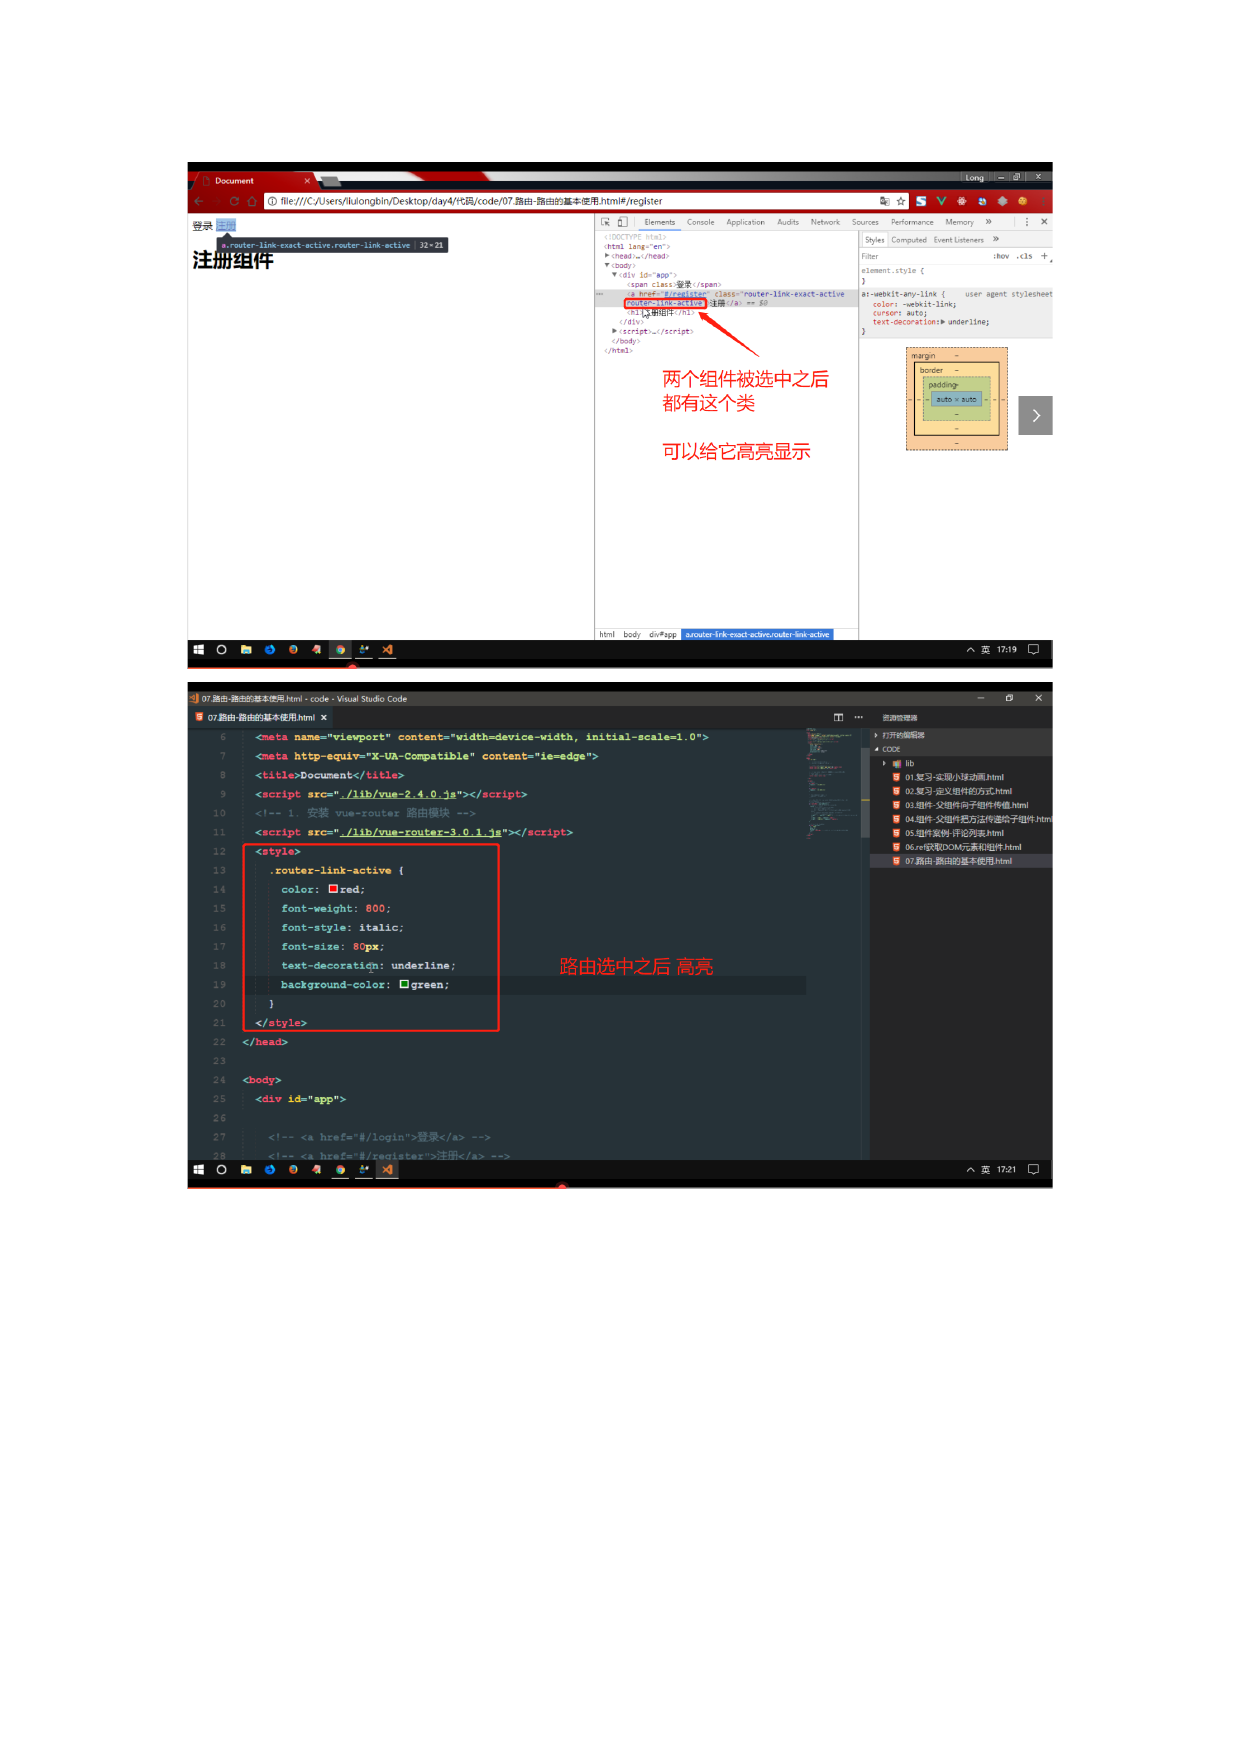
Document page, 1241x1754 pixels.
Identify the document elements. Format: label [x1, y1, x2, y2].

picture [187, 682, 1053, 1189]
picture [187, 162, 1053, 669]
